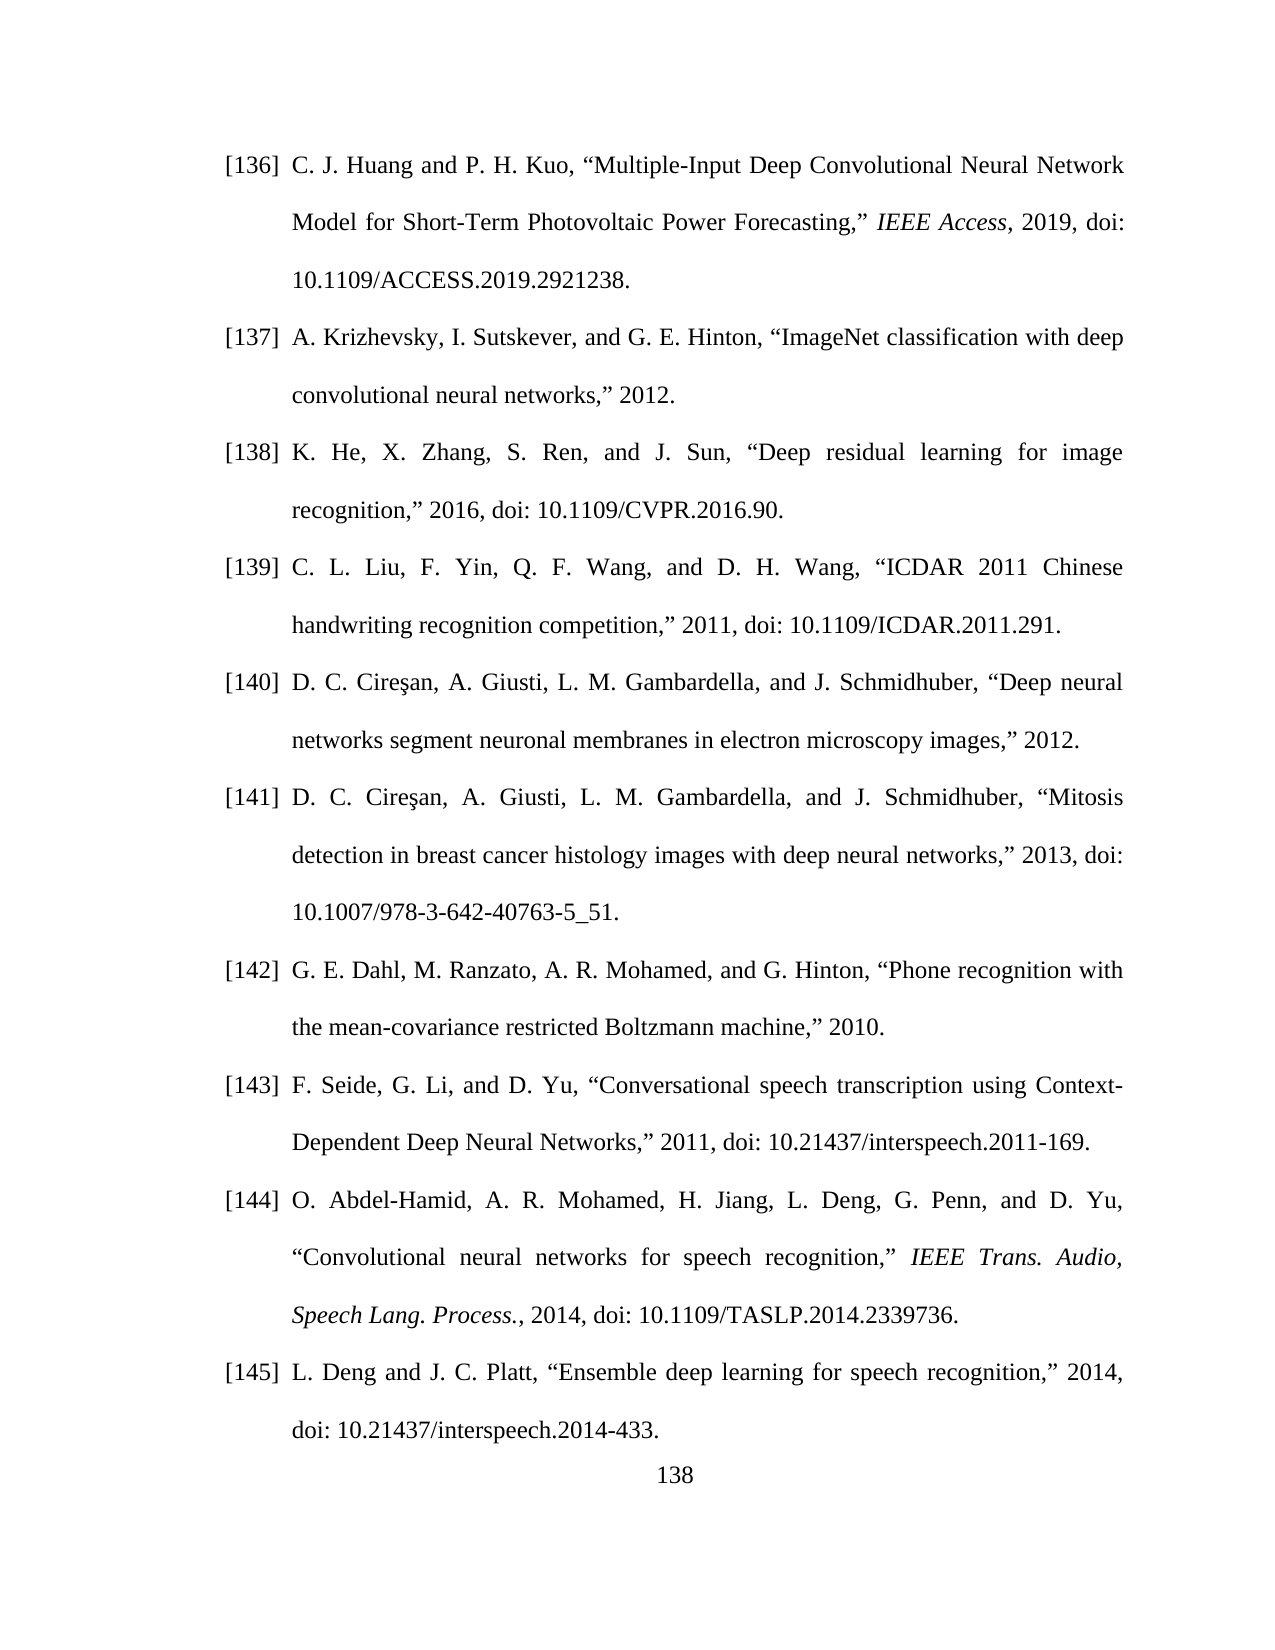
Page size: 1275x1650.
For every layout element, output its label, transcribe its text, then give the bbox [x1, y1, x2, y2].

text [136] C. J. Huang and P. H. Kuo, “Multiple-Input Deep Convolutional Neural Network Model for Short-Term Photovoltaic Power Forecasting,” IEEE Access, 2019, doi: 10.1109/ACCESS.2019.2921238. [225, 150, 1125, 294]
text [138] K. He, X. Zhang, S. Ren, and J. Sun, “Deep residual learning for image recognition,” 2016, doi: 10.1109/CVPR.2016.90. [225, 437, 1125, 524]
text [142] G. E. Dahl, M. Ranzato, A. R. Mohamed, and G. Hinton, “Phone recognition with the mean-covariance restricted Boltzmann machine,” 2010. [225, 955, 1125, 1041]
text [139] C. L. Liu, F. Yin, Q. F. Wang, and D. H. Wang, “ICDAR 2011 Chinese handwriting recognition competition,” 2011, doi: 10.1109/ICDAR.2011.291. [225, 552, 1125, 639]
text [140] D. C. Cireşan, A. Giusti, L. M. Gambardella, and J. Schmidhuber, “Deep neural networks segment neuronal membranes in electron microscopy images,” 2012. [225, 667, 1125, 754]
text [137] A. Krizhevsky, I. Sutskever, and G. E. Hinton, “ImageNet classification with deep convolutional neural networks,” 2012. [225, 322, 1125, 409]
text [141] D. C. Cireşan, A. Giusti, L. M. Gambardella, and J. Schmidhuber, “Mitosis detection in breast cancer histology images with deep neural networks,” 2013, doi: 10.1007/978-3-642-40763-5_51. [225, 782, 1125, 926]
text [145] L. Deng and J. C. Platt, “Ensemble deep learning for speech recognition,” 2014, doi: 10.21437/interspeech.2014-433. [225, 1357, 1125, 1444]
text [144] O. Abdel-Hamid, A. R. Mohamed, H. Jiang, L. Deng, G. Penn, and D. Yu, “Convolutional neural networks for speech recognition,” IEEE Trans. Audio, Speech Lang. Process., 2014, doi: 10.1109/TASLP.2014.2339736. [225, 1185, 1125, 1329]
text [143] F. Seide, G. Li, and D. Yu, “Conversational speech transcription using Context-Dependent Deep Neural Networks,” 2011, doi: 10.21437/interspeech.2011-169. [225, 1070, 1125, 1156]
